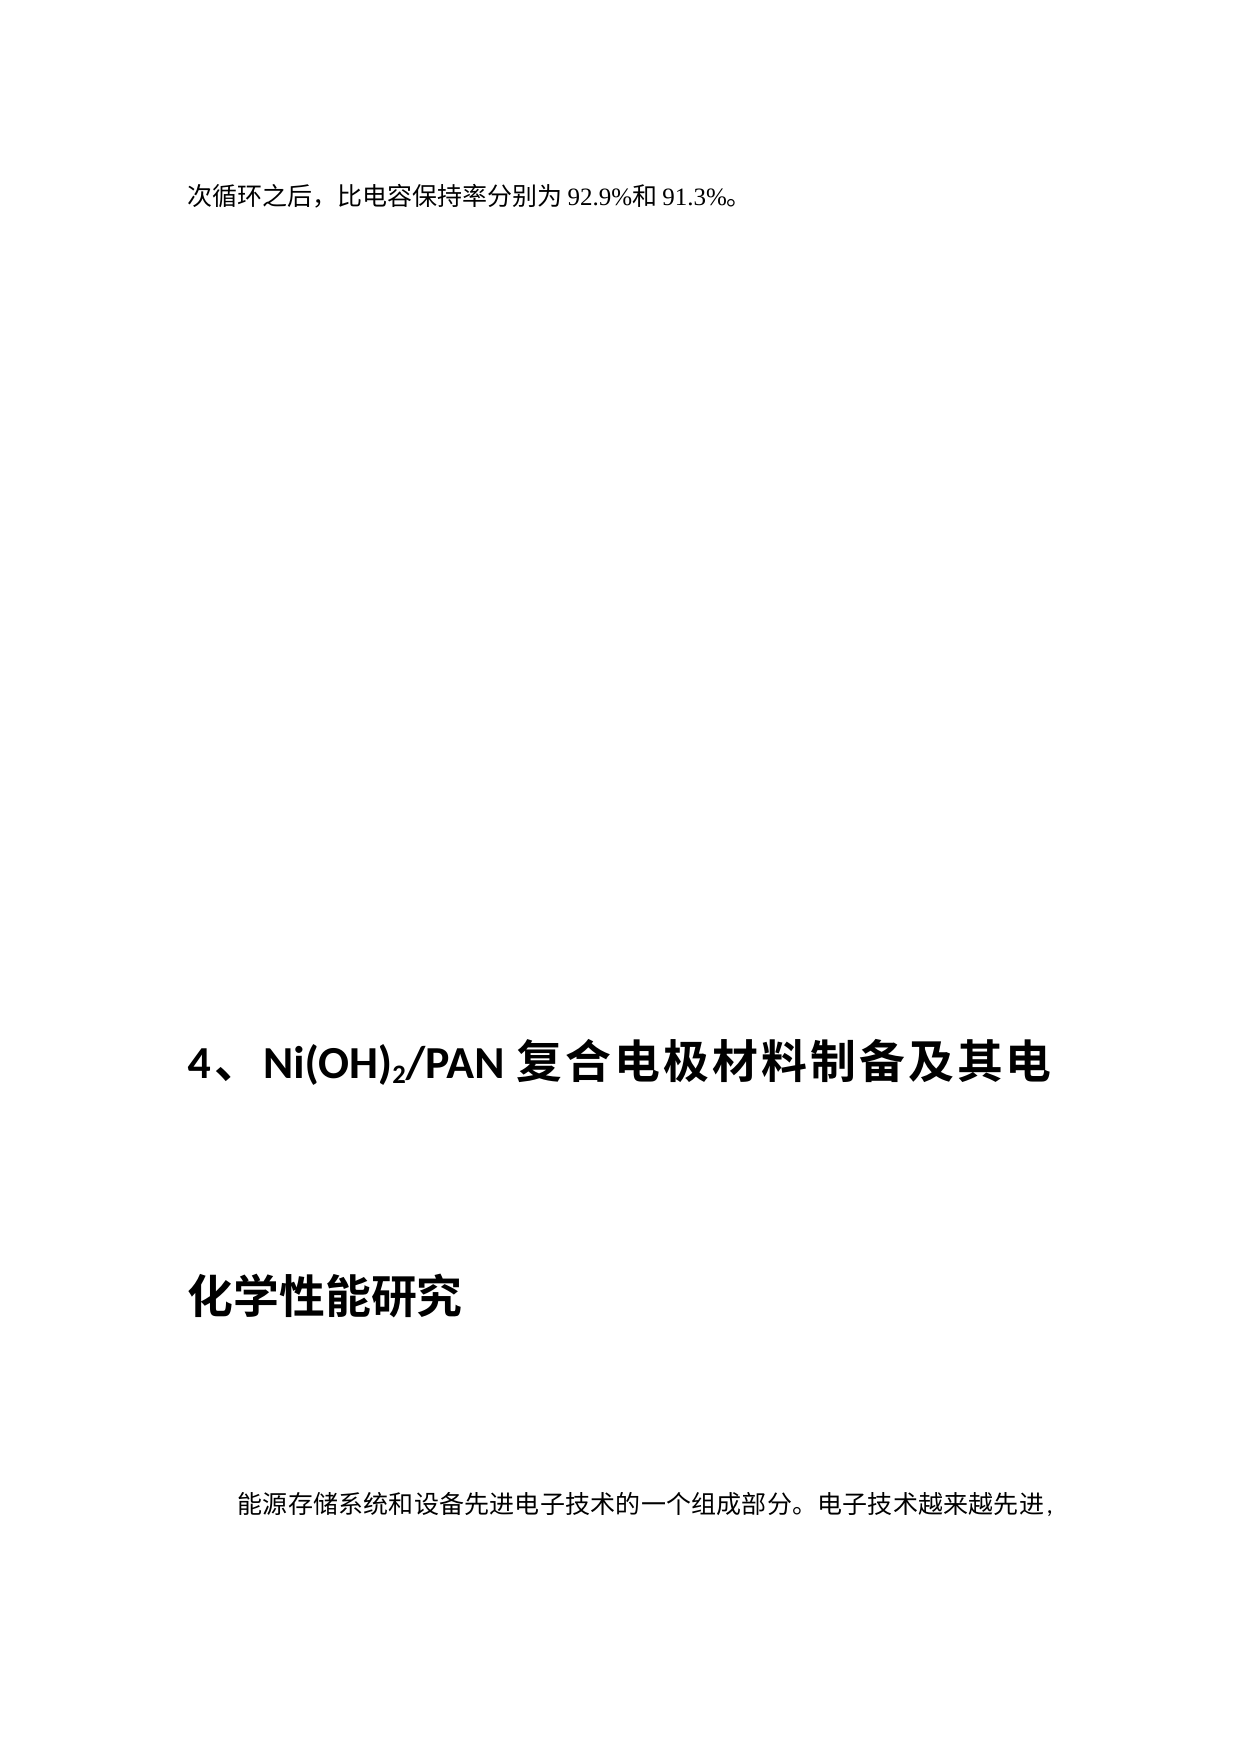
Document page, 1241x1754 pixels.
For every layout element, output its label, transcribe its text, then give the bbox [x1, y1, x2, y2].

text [187, 1470, 1053, 1535]
subtitle 4、Ni(OH)2/PAN复合电极材料制备及其电化学性能研究 [187, 1010, 1053, 1342]
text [187, 162, 1053, 227]
